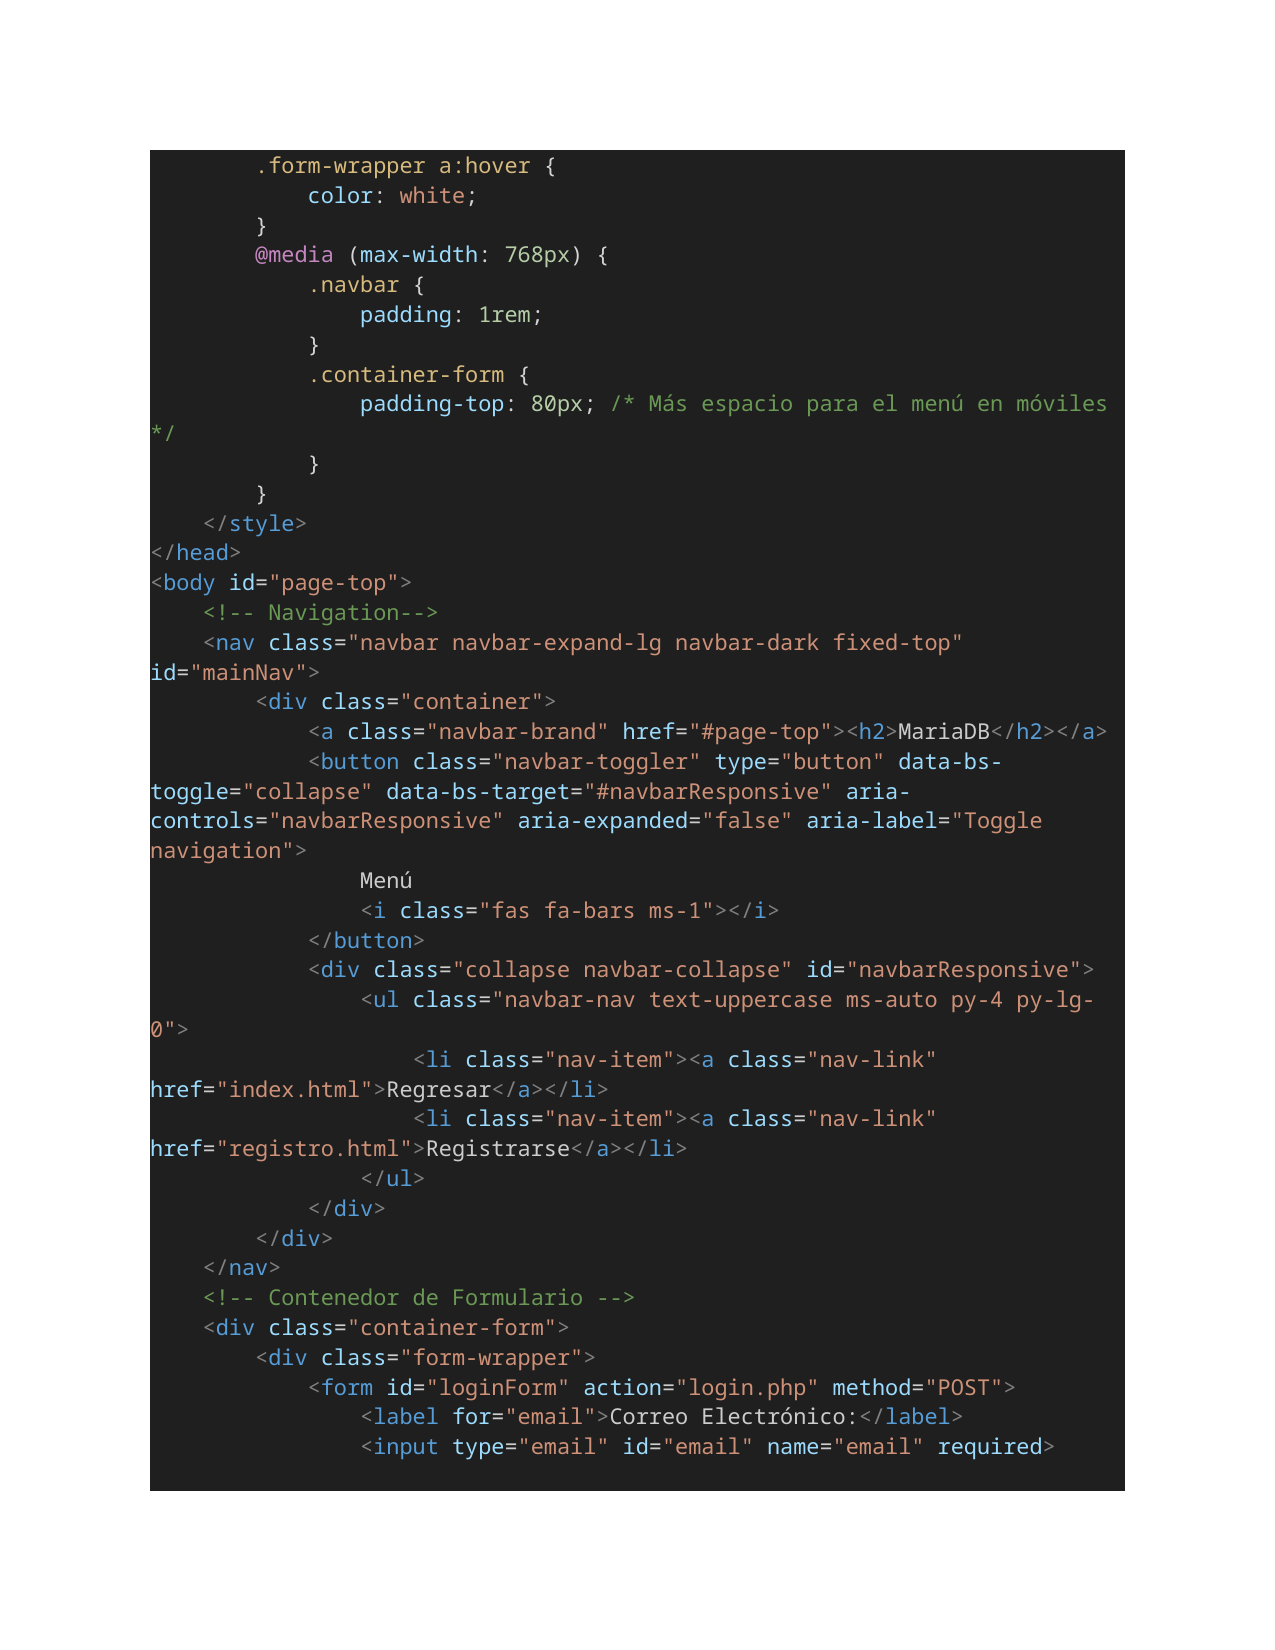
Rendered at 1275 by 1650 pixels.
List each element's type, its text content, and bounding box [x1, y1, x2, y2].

text padding: 1rem; [150, 299, 1125, 329]
text </button> [150, 924, 1125, 954]
text <ul class="navbar-nav text-uppercase ms-auto py-4 py-lg-0"> [150, 984, 1125, 1044]
text color: white; [150, 180, 1125, 209]
text </div> [150, 1222, 1125, 1252]
text <!-- Contenedor de Formulario --> [150, 1282, 1125, 1312]
text </nav> [150, 1252, 1125, 1282]
text <body id="page-top"> [150, 567, 1125, 597]
text </div> [150, 1193, 1125, 1222]
text } [150, 478, 1125, 507]
text padding-top: 80px; /* Más espacio para el menú en móviles */ [150, 388, 1125, 448]
text <div class="form-wrapper"> [150, 1342, 1125, 1371]
text <div class="container"> [150, 686, 1125, 716]
text } [150, 329, 1125, 358]
text </head> [150, 537, 1125, 567]
text </ul> [150, 1163, 1125, 1193]
text } [150, 448, 1125, 478]
text <input type="email" id="email" name="email" required> [150, 1431, 1125, 1461]
text <nav class="navbar navbar-expand-lg navbar-dark fixed-top" id="mainNav"> [150, 627, 1125, 686]
text .form-wrapper a:hover { [150, 150, 1125, 180]
text <li class="nav-item"><a class="nav-link" href="index.html">Regresar</a></li> [150, 1044, 1125, 1103]
text <label for="email">Correo Electrónico:</label> [150, 1401, 1125, 1431]
text <form id="loginForm" action="login.php" method="POST"> [150, 1371, 1125, 1401]
text <li class="nav-item"><a class="nav-link" href="registro.html">Registrarse</a></li> [150, 1103, 1125, 1163]
text <a class="navbar-brand" href="#page-top"><h2>MariaDB</h2></a> [150, 716, 1125, 746]
text </style> [150, 507, 1125, 537]
text .navbar { [150, 269, 1125, 299]
text <div class="collapse navbar-collapse" id="navbarResponsive"> [150, 954, 1125, 984]
text .container-form { [150, 358, 1125, 388]
text <div class="container-form"> [150, 1312, 1125, 1342]
text <!-- Navigation--> [150, 597, 1125, 627]
text } [150, 209, 1125, 239]
text @media (max-width: 768px) { [150, 239, 1125, 269]
text <button class="navbar-toggler" type="button" data-bs-toggle="collapse" data-bs-target="#navbarResponsive" aria-controls="navbarResponsive" aria-expanded="false" aria-label="Toggle navigation"> [150, 746, 1125, 865]
text Menú [150, 865, 1125, 895]
text <i class="fas fa-bars ms-1"></i> [150, 895, 1125, 924]
